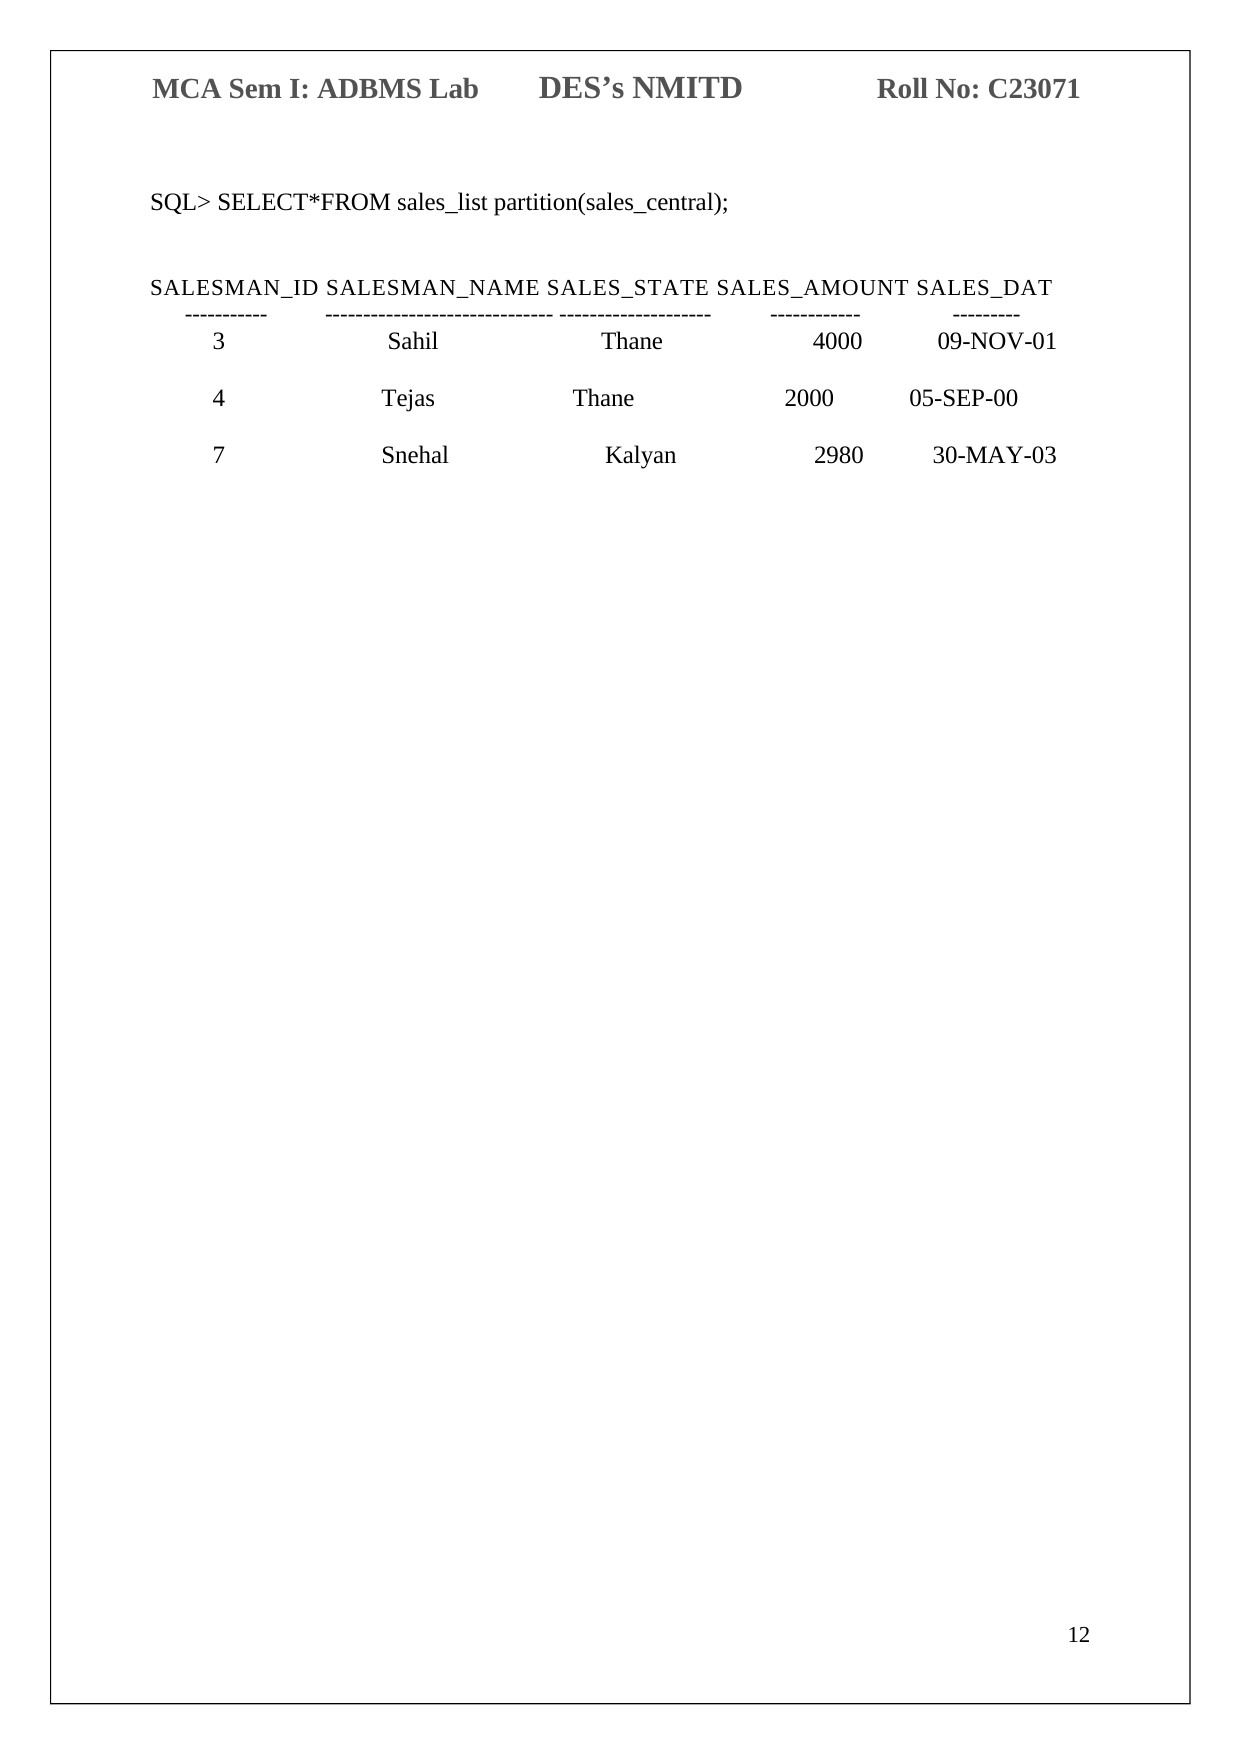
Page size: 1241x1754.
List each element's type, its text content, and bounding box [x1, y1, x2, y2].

text 4 Tejas Thane 2000 05-SEP-00 [212, 384, 1020, 412]
text 3 Sahil Thane 4000 09-NOV-01 [212, 327, 1059, 355]
text 12 [1067, 1622, 1091, 1648]
text 7 Snehal Kalyan 2980 30-MAY-03 [212, 441, 1059, 470]
text MCA Sem I: ADBMS Lab DES’s NMITD Roll No: C23071 [152, 68, 1091, 106]
text SALESMAN_ID SALESMAN_NAME SALES_STATE SALES_AMOUNT SALES_DAT [150, 274, 1067, 300]
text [184, 300, 1034, 327]
text SQL> SELECT*FROM sales_list partition(sales_central); [150, 188, 734, 216]
